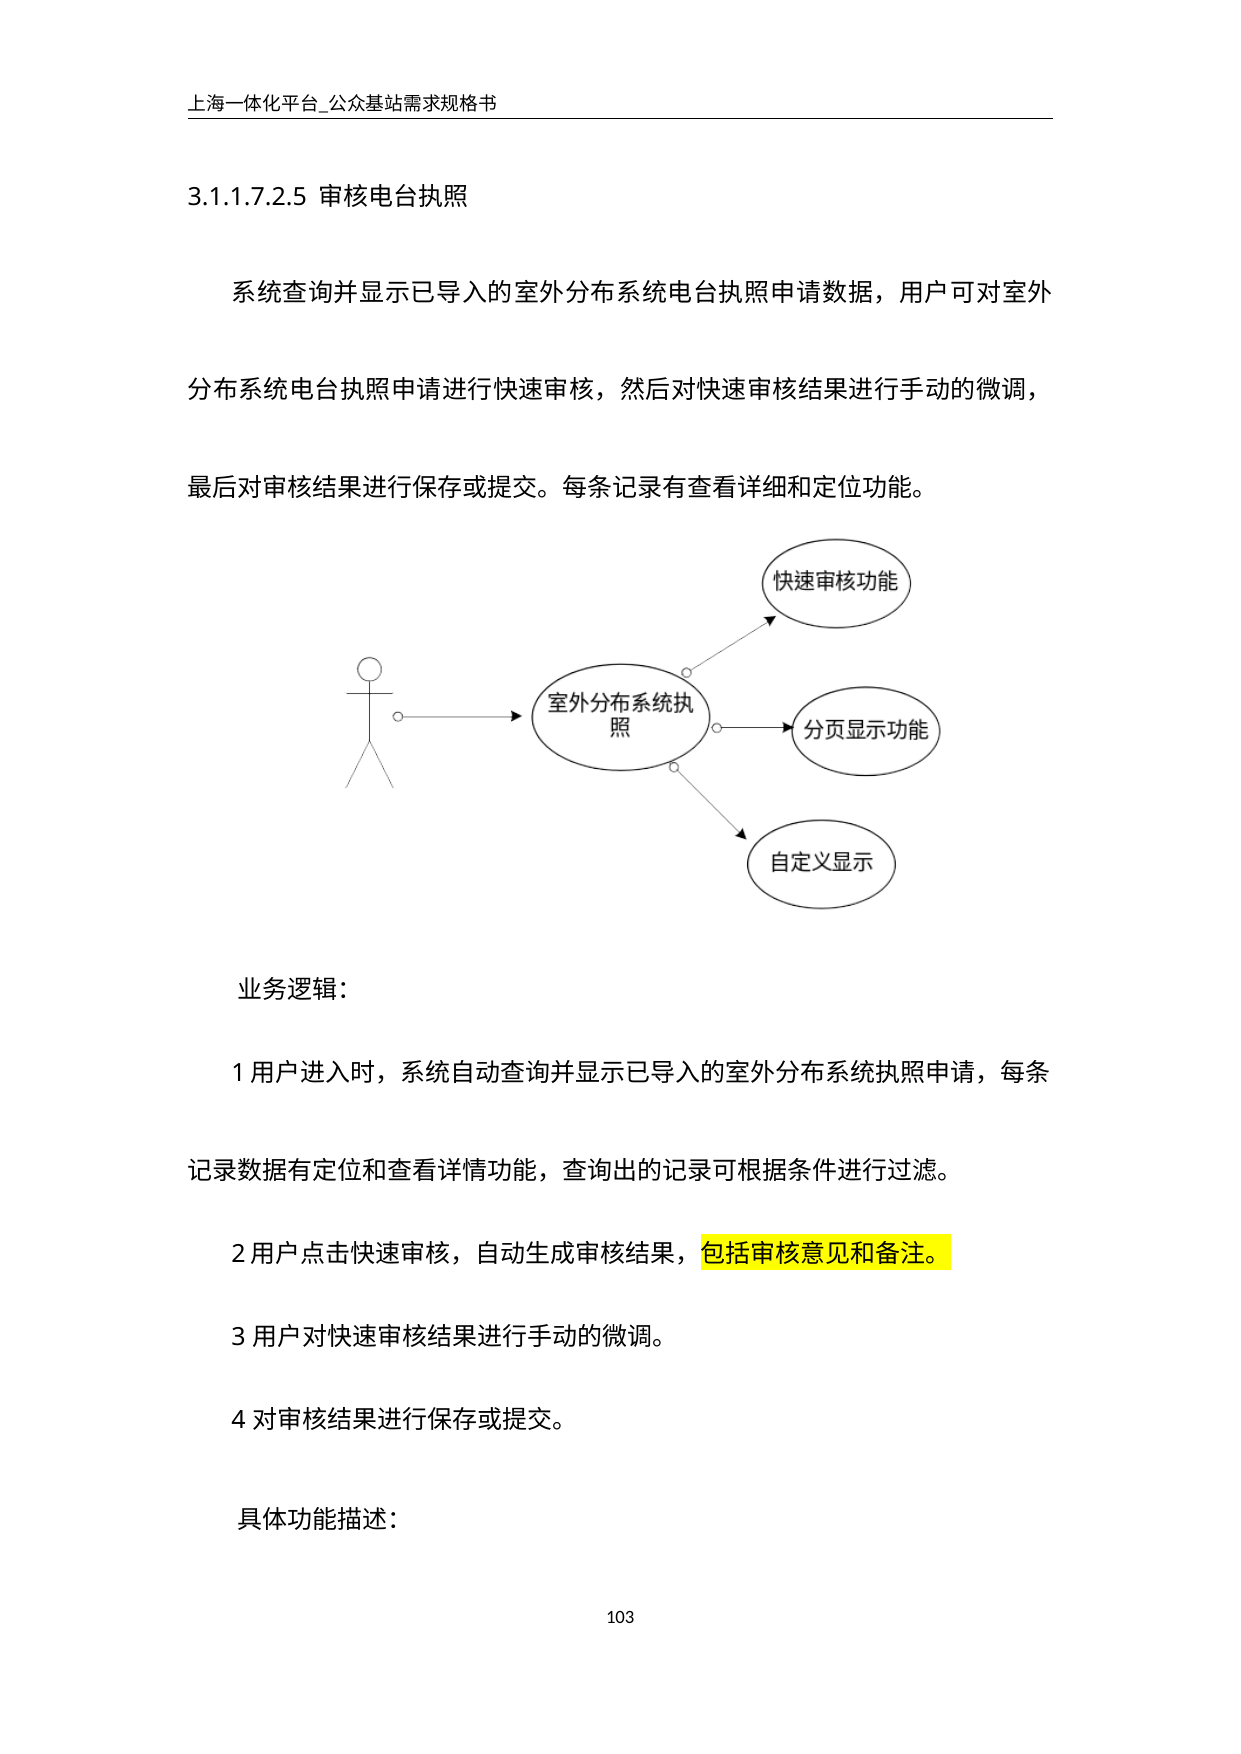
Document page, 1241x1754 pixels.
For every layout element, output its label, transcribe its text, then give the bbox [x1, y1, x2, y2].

text 具体功能描述： [187, 1485, 1053, 1550]
text 4 对审核结果进行保存或提交。 [187, 1385, 1053, 1450]
subtitle 审核电台执照 [187, 162, 1053, 227]
text 1用户进入时，系统自动查询并显示已导入的室外分布系统执照申请，每条记录数据有定位和查看详情功能，查询出的记录可根据条件进行过滤。 [187, 1038, 1053, 1201]
text 2用户点击快速审核，自动生成审核结果，包括审核意见和备注。 [187, 1219, 1053, 1284]
text 3 用户对快速审核结果进行手动的微调。 [187, 1302, 1053, 1367]
text 业务逻辑： [187, 955, 1053, 1020]
text 系统查询并显示已导入的室外分布系统电台执照申请数据，用户可对室外分布系统电台执照申请进行快速审核，然后对快速审核结果进行手动的微调，最后对审核结果进行保存或提交。每条记录有查看详细和定位功能。 [187, 258, 1053, 518]
